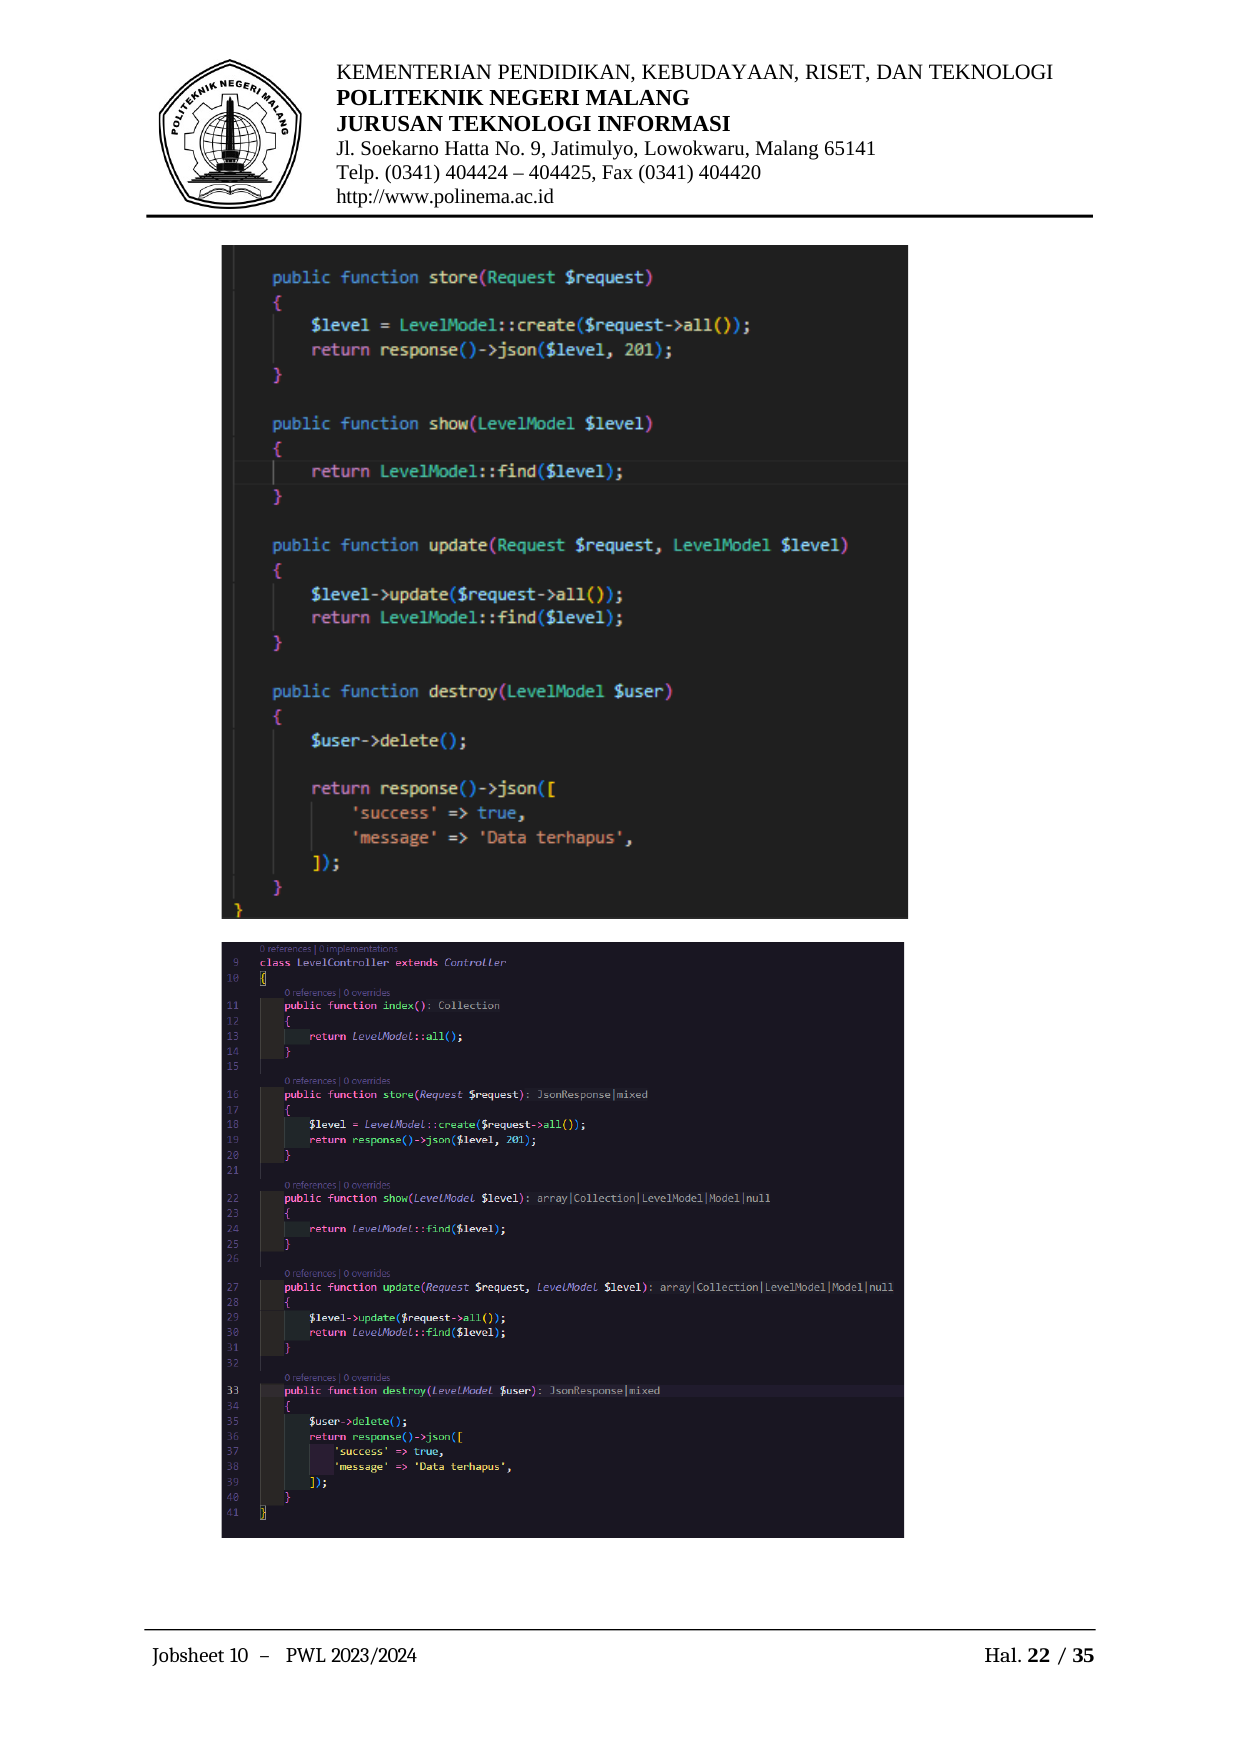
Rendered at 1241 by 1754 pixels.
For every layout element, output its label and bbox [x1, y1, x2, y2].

picture [221, 245, 909, 919]
picture [221, 942, 905, 1538]
picture [158, 59, 302, 209]
